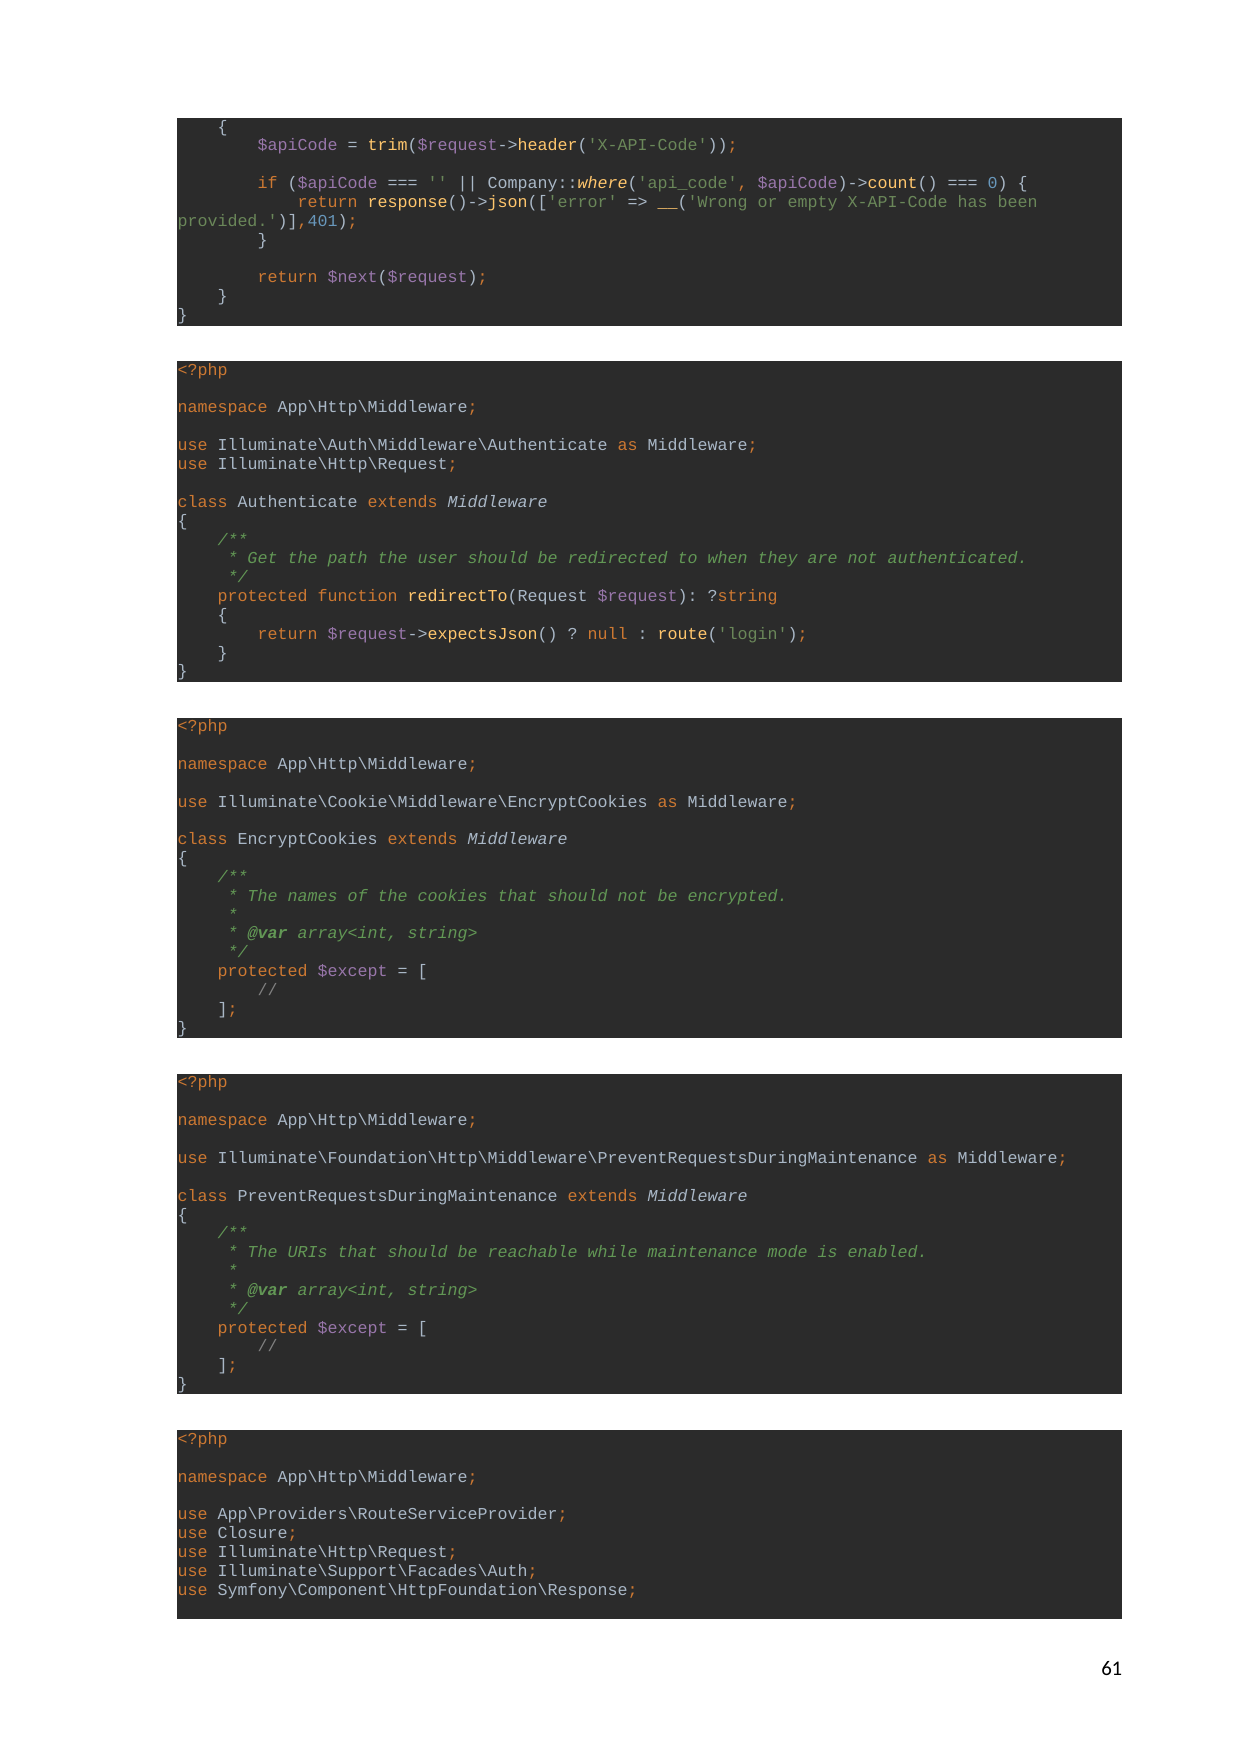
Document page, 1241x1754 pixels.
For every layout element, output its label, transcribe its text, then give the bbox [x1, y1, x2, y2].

text <?php namespace App\Http\Middleware; use Illuminate\Auth\Middleware\Authenticate as Middleware; use Illuminate\Http\Request; class Authenticate extends Middleware { /** * Get the path the user should be redirected to when they are not authenticated. */ protected function redirectTo(Request $request): ?string { return $request->expectsJson() ? null : route('login'); } } [177, 361, 1122, 682]
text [177, 1430, 1122, 1619]
text <?php namespace App\Http\Middleware; use Illuminate\Cookie\Middleware\EncryptCookies as Middleware; class EncryptCookies extends Middleware { /** * The names of the cookies that should not be encrypted. * * @var array<int, string> */ protected $except = [ // ]; } [177, 718, 1122, 1038]
text <?php namespace App\Http\Middleware; use Illuminate\Foundation\Http\Middleware\PreventRequestsDuringMaintenance as Middleware; class PreventRequestsDuringMaintenance extends Middleware { /** * The URIs that should be reachable while maintenance mode is enabled. * * @var array<int, string> */ protected $except = [ // ]; } [177, 1074, 1122, 1394]
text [177, 118, 1122, 326]
